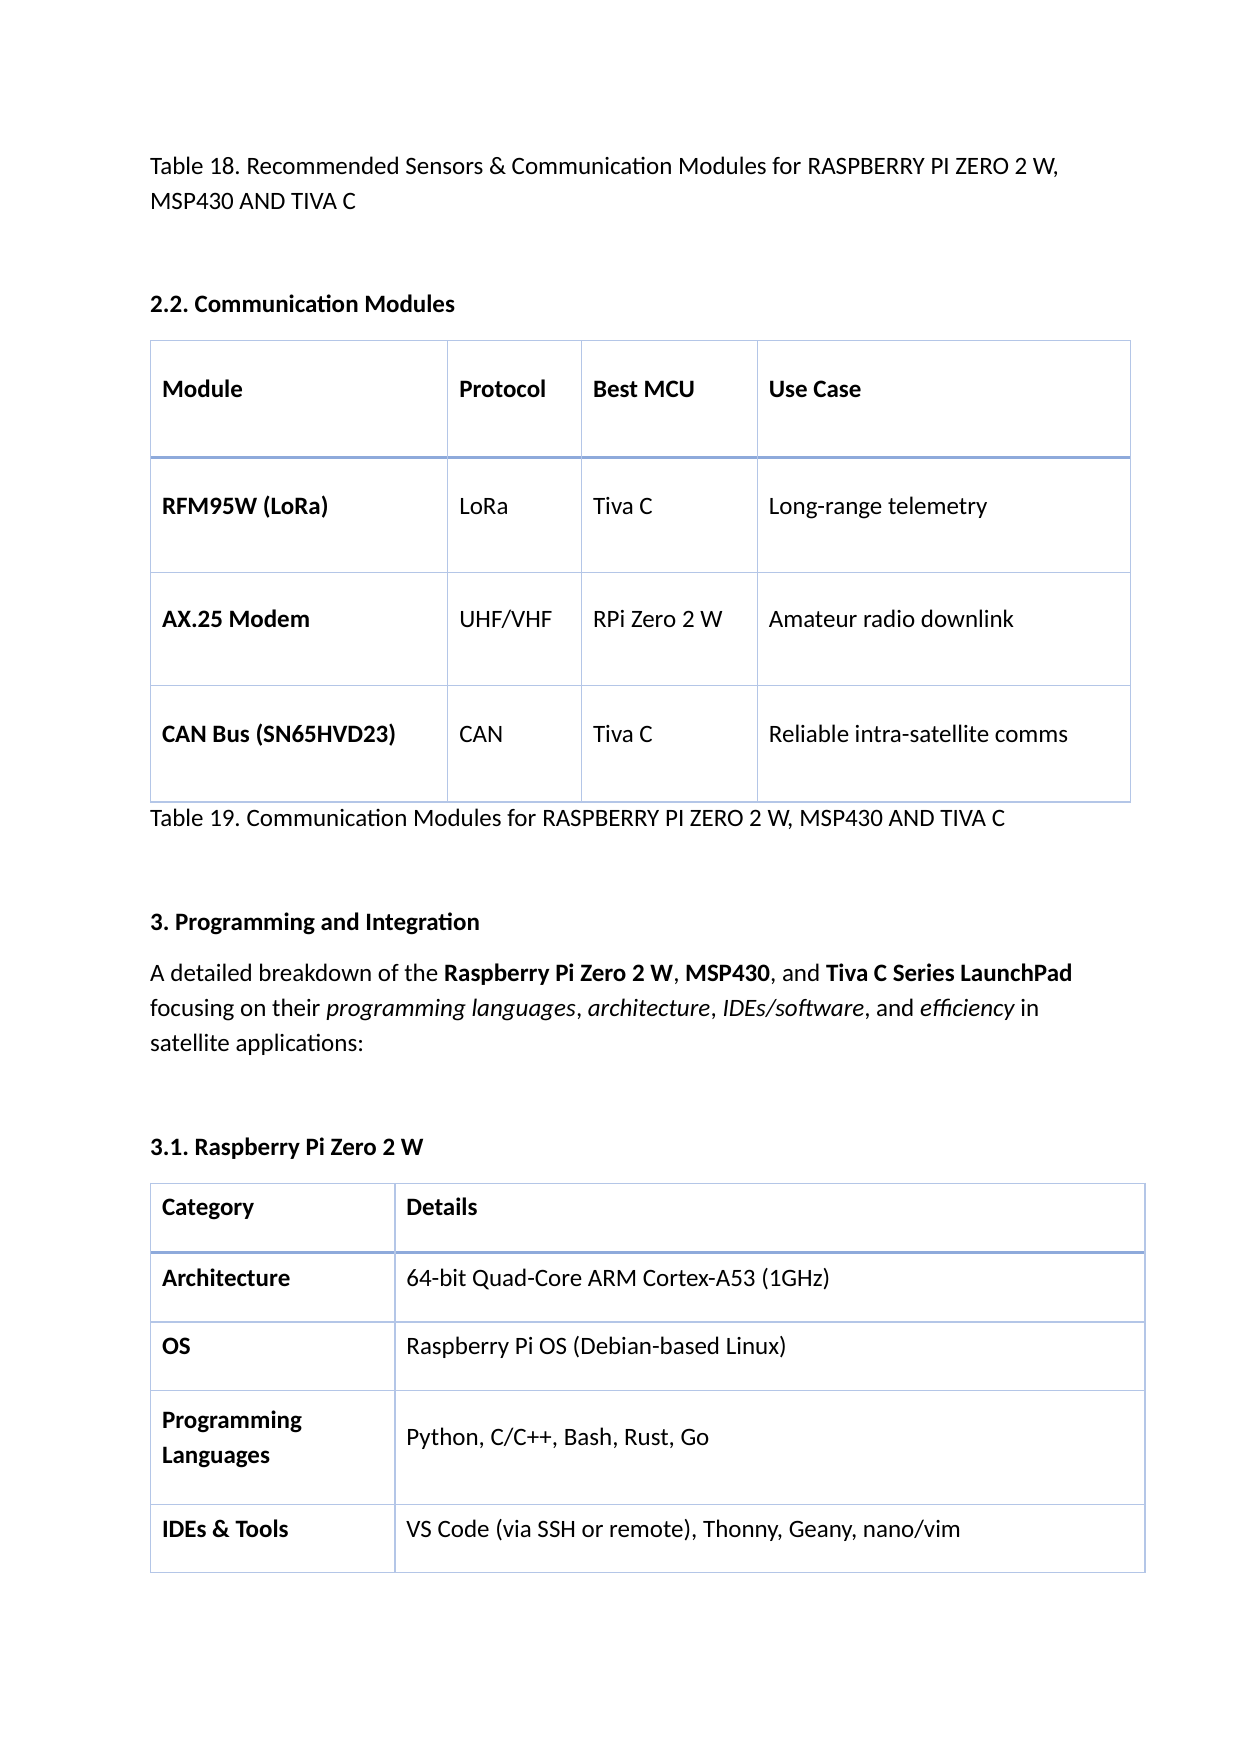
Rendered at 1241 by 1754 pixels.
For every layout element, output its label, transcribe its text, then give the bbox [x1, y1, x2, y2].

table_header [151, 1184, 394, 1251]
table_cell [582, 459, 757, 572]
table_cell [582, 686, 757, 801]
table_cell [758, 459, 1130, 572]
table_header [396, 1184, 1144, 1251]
text 3. Programming and Integration [150, 906, 1090, 936]
text A detailed breakdown of the Raspberry Pi Zero 2 W, MSP430, and Tiva C Series LaunchPad focusing on their programming languages, architecture, IDEs/software, and efficiency in satellite applications: [150, 957, 1090, 1058]
text 2.2. Communication Modules [150, 288, 1090, 319]
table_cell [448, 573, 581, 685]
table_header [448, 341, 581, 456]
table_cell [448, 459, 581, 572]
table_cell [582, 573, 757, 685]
text 3.1. Raspberry Pi Zero 2 W [150, 1131, 1090, 1161]
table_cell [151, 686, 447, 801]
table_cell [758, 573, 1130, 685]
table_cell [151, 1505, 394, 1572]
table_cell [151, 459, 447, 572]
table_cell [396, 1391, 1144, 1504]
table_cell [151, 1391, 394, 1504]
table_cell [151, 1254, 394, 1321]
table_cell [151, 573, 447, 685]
text Table 18. Recommended Sensors & Communication Modules for RASPBERRY PI ZERO 2 W, MSP430 AND TIVA C [150, 150, 1090, 216]
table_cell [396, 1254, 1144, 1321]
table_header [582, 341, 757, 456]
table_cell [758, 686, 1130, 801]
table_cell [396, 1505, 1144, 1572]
text Table 19. Communication Modules for RASPBERRY PI ZERO 2 W, MSP430 AND TIVA C [150, 803, 1090, 833]
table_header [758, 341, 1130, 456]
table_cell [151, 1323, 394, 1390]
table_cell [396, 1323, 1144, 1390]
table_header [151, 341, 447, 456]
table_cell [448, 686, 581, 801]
